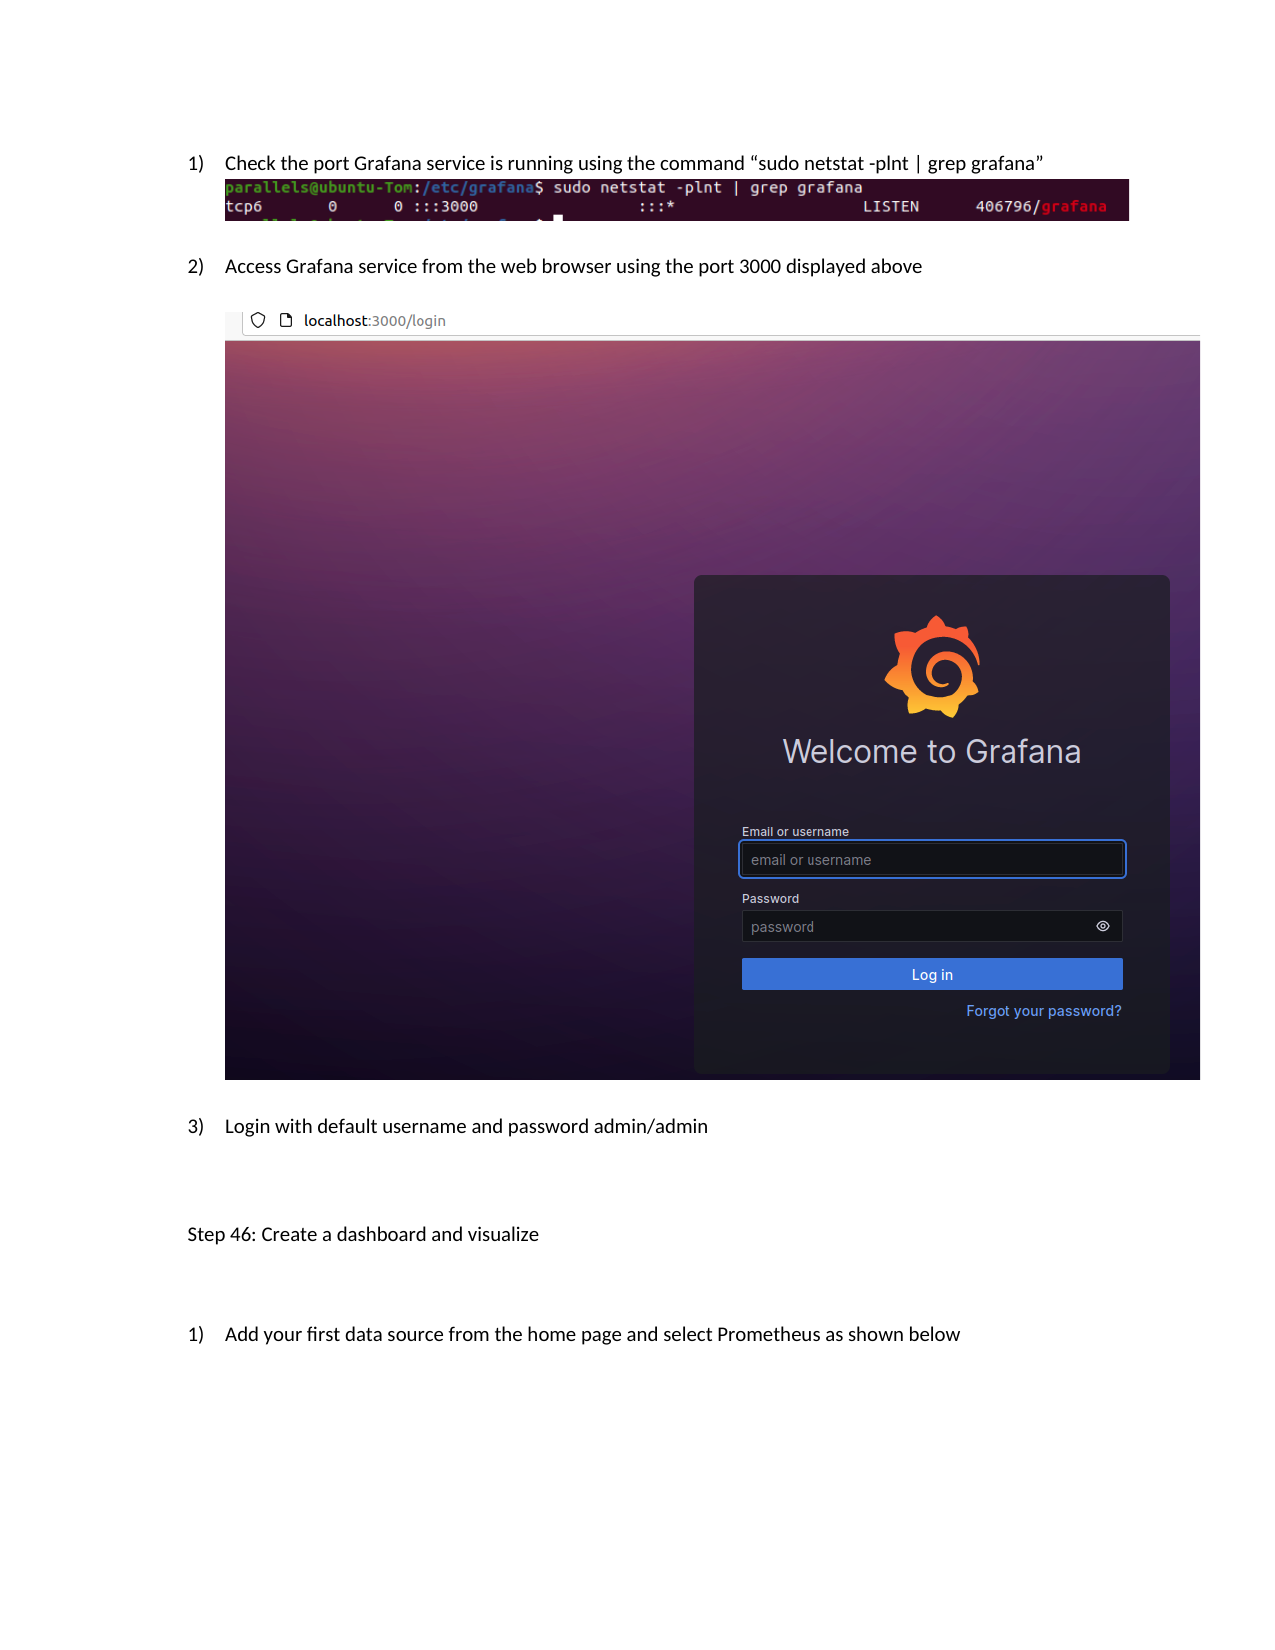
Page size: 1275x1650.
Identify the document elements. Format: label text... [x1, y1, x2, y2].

list Check the port Grafana service is running using the command “sudo netstat -plnt | grep grafana” [187, 150, 1125, 175]
picture [225, 179, 1130, 221]
text Step 46: Create a dashboard and visualize [150, 1221, 1125, 1247]
list Add your first data source from the home page and select Prometheus as shown below [187, 1321, 1125, 1347]
list Login with default username and password admin/admin [187, 1113, 1125, 1138]
list Access Grafana service from the web browser using the port 3000 displayed above [187, 254, 1125, 279]
picture [225, 312, 1200, 1080]
